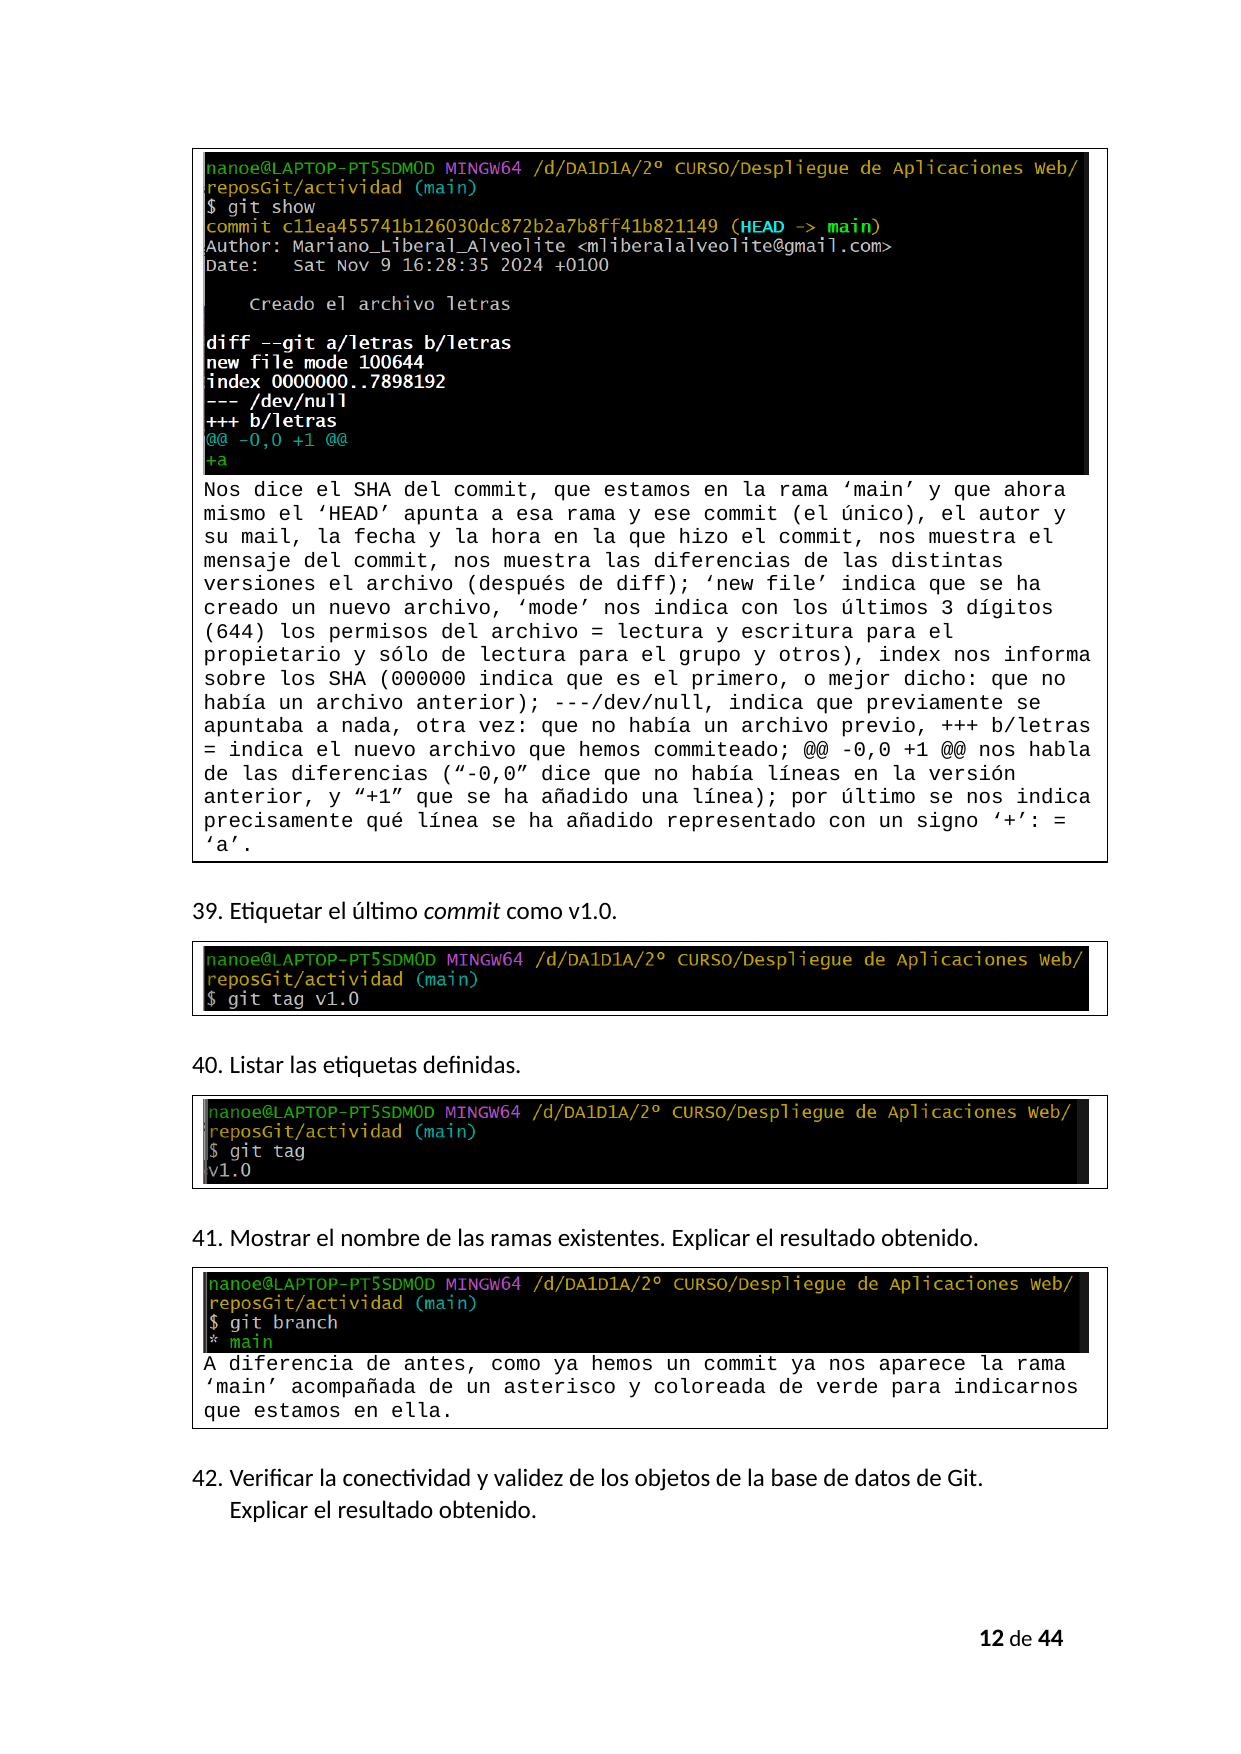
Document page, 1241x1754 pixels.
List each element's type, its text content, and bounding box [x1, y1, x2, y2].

picture [203, 1272, 1089, 1353]
list Verificar la conectividad y validez de los objetos de la base de datos de Git. Explicar el resultado obtenido. [192, 1462, 1063, 1525]
table_header [193, 1096, 1107, 1188]
picture [203, 946, 1089, 1011]
list Listar las etiquetas definidas. [192, 1049, 1063, 1080]
table_header Nos dice el SHA del commit, que estamos en la rama ‘main’ y que ahora mismo el ‘HEAD’ apunta a esa rama y ese commit (el único), el autor y su mail, la fecha y la hora en la que hizo el commit, nos muestra el mensaje del commit, nos muestra las diferencias de las distintas versiones el archivo (después de diff); ‘new file’ indica que se ha creado un nuevo archivo, ‘mode’ nos indica con los últimos 3 dígitos (644) los permisos del archivo = lectura y escritura para el propietario y sólo de lectura para el grupo y otros), index nos informa sobre los SHA (000000 indica que es el primero, o mejor dicho: que no había un archivo anterior); ---/dev/null, indica que previamente se apuntaba a nada, otra vez: que no había un archivo previo, +++ b/letras = indica el nuevo archivo que hemos commiteado; @@ -0,0 +1 @@ nos habla de las diferencias (“-0,0” dice que no había líneas en la versión anterior, y “+1” que se ha añadido una línea); por último se nos indica precisamente qué línea se ha añadido representado con un signo ‘+’: = ‘a’. [193, 149, 1107, 861]
list Etiquetar el último commit como v1.0. [192, 895, 1063, 926]
table_header A diferencia de antes, como ya hemos un commit ya nos aparece la rama ‘main’ acompañada de un asterisco y coloreada de verde para indicarnos que estamos en ella. [193, 1268, 1107, 1428]
picture [203, 152, 1089, 475]
list Mostrar el nombre de las ramas existentes. Explicar el resultado obtenido. [192, 1222, 1063, 1252]
table_header [193, 942, 1107, 1015]
picture [203, 1099, 1089, 1184]
